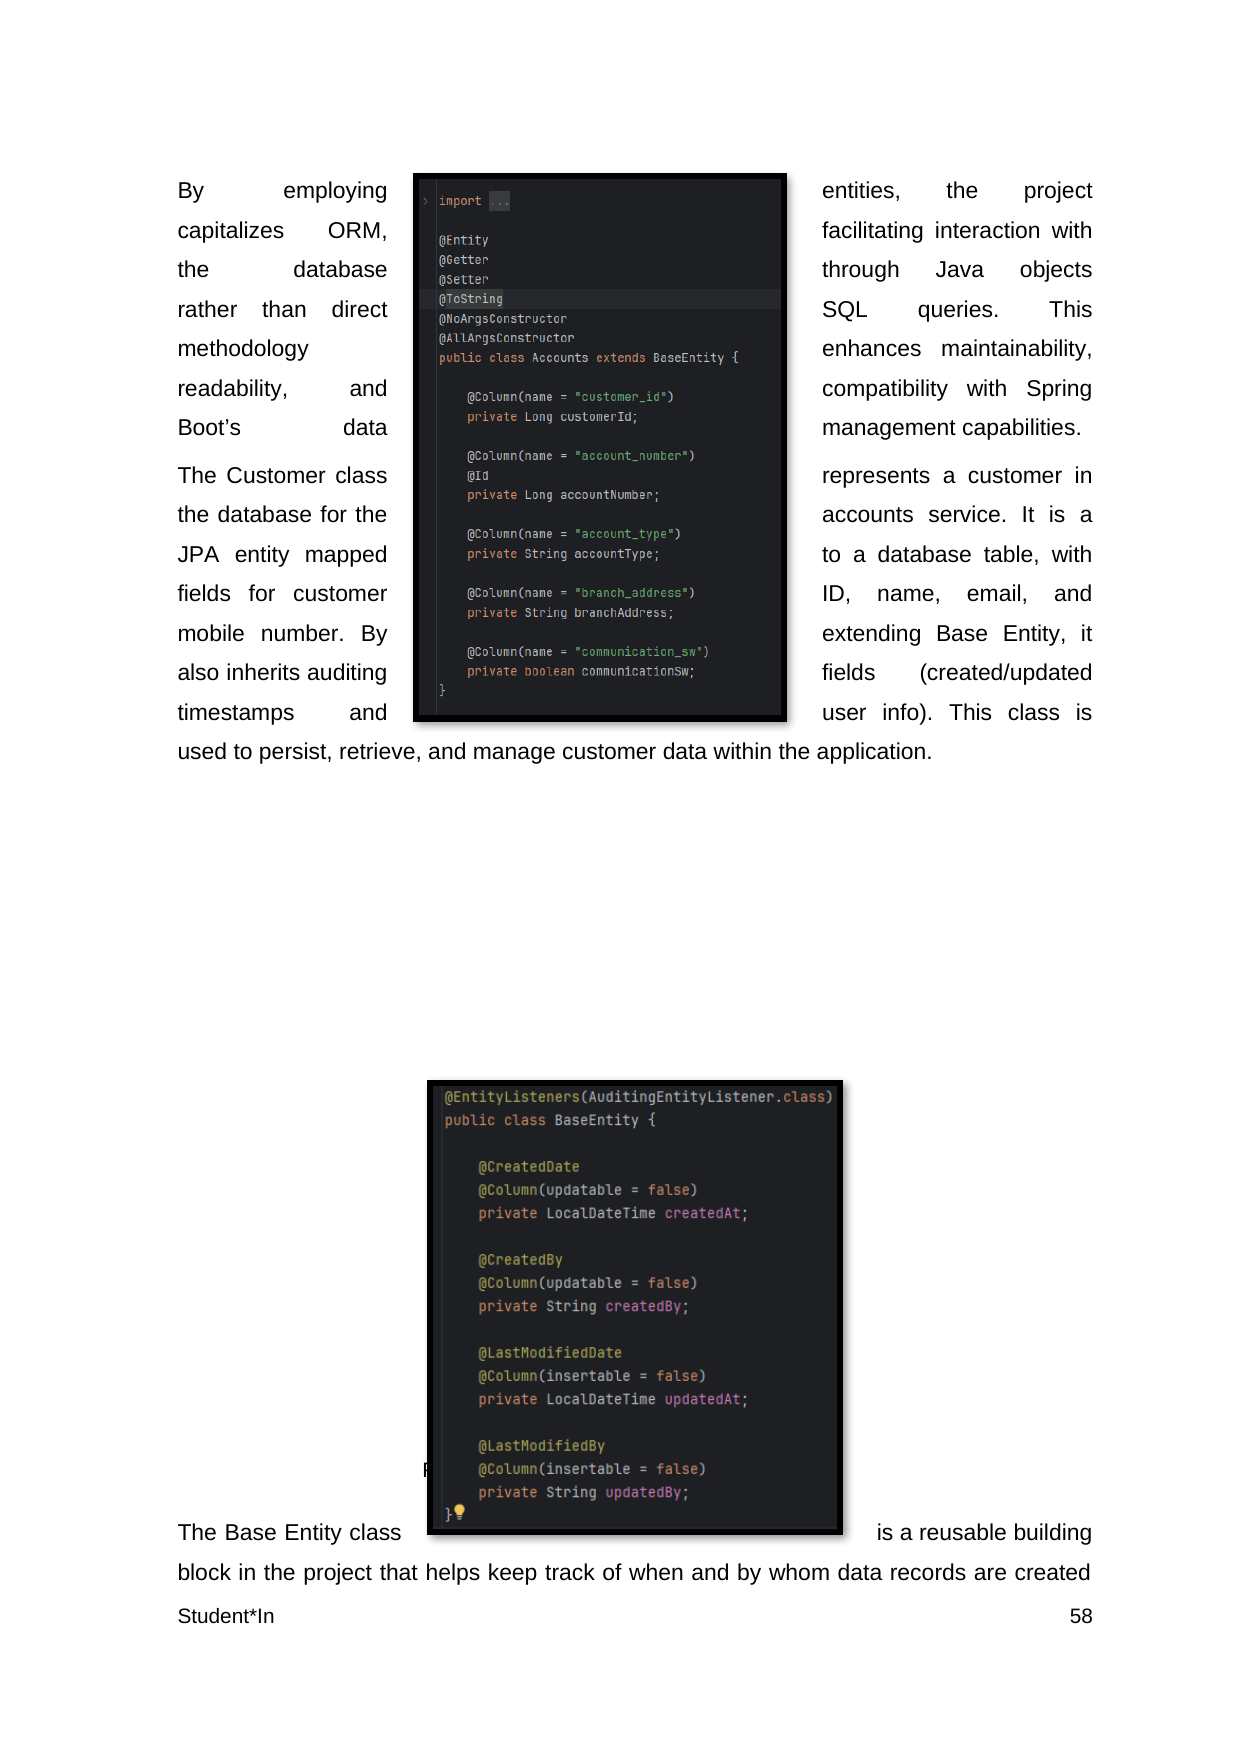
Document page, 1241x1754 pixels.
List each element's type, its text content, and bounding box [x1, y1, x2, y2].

text By employing entities, the project capitalizes ORM, facilitating interaction with the database through Java objects rather than direct SQL queries. This methodology enhances maintainability, readability, and compatibility with Spring Boot’s data management capabilities. [794, 177, 1092, 440]
text By employing entities, the project capitalizes ORM, facilitating interaction with the database through Java objects rather than direct SQL queries. This methodology enhances maintainability, readability, and compatibility with Spring Boot’s data management capabilities. [177, 177, 412, 440]
picture [433, 1086, 837, 1529]
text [177, 1519, 1092, 1585]
picture [419, 179, 781, 715]
text The Customer class represents a customer in the database for the accounts service. It is a JPA entity mapped to a database table, with fields for customer ID, name, email, and mobile number. By extending Base Entity, it also inherits auditing fields (created/updated timestamps and user info). This class is used to persist, retrieve, and manage customer data within the application. [177, 462, 1092, 764]
